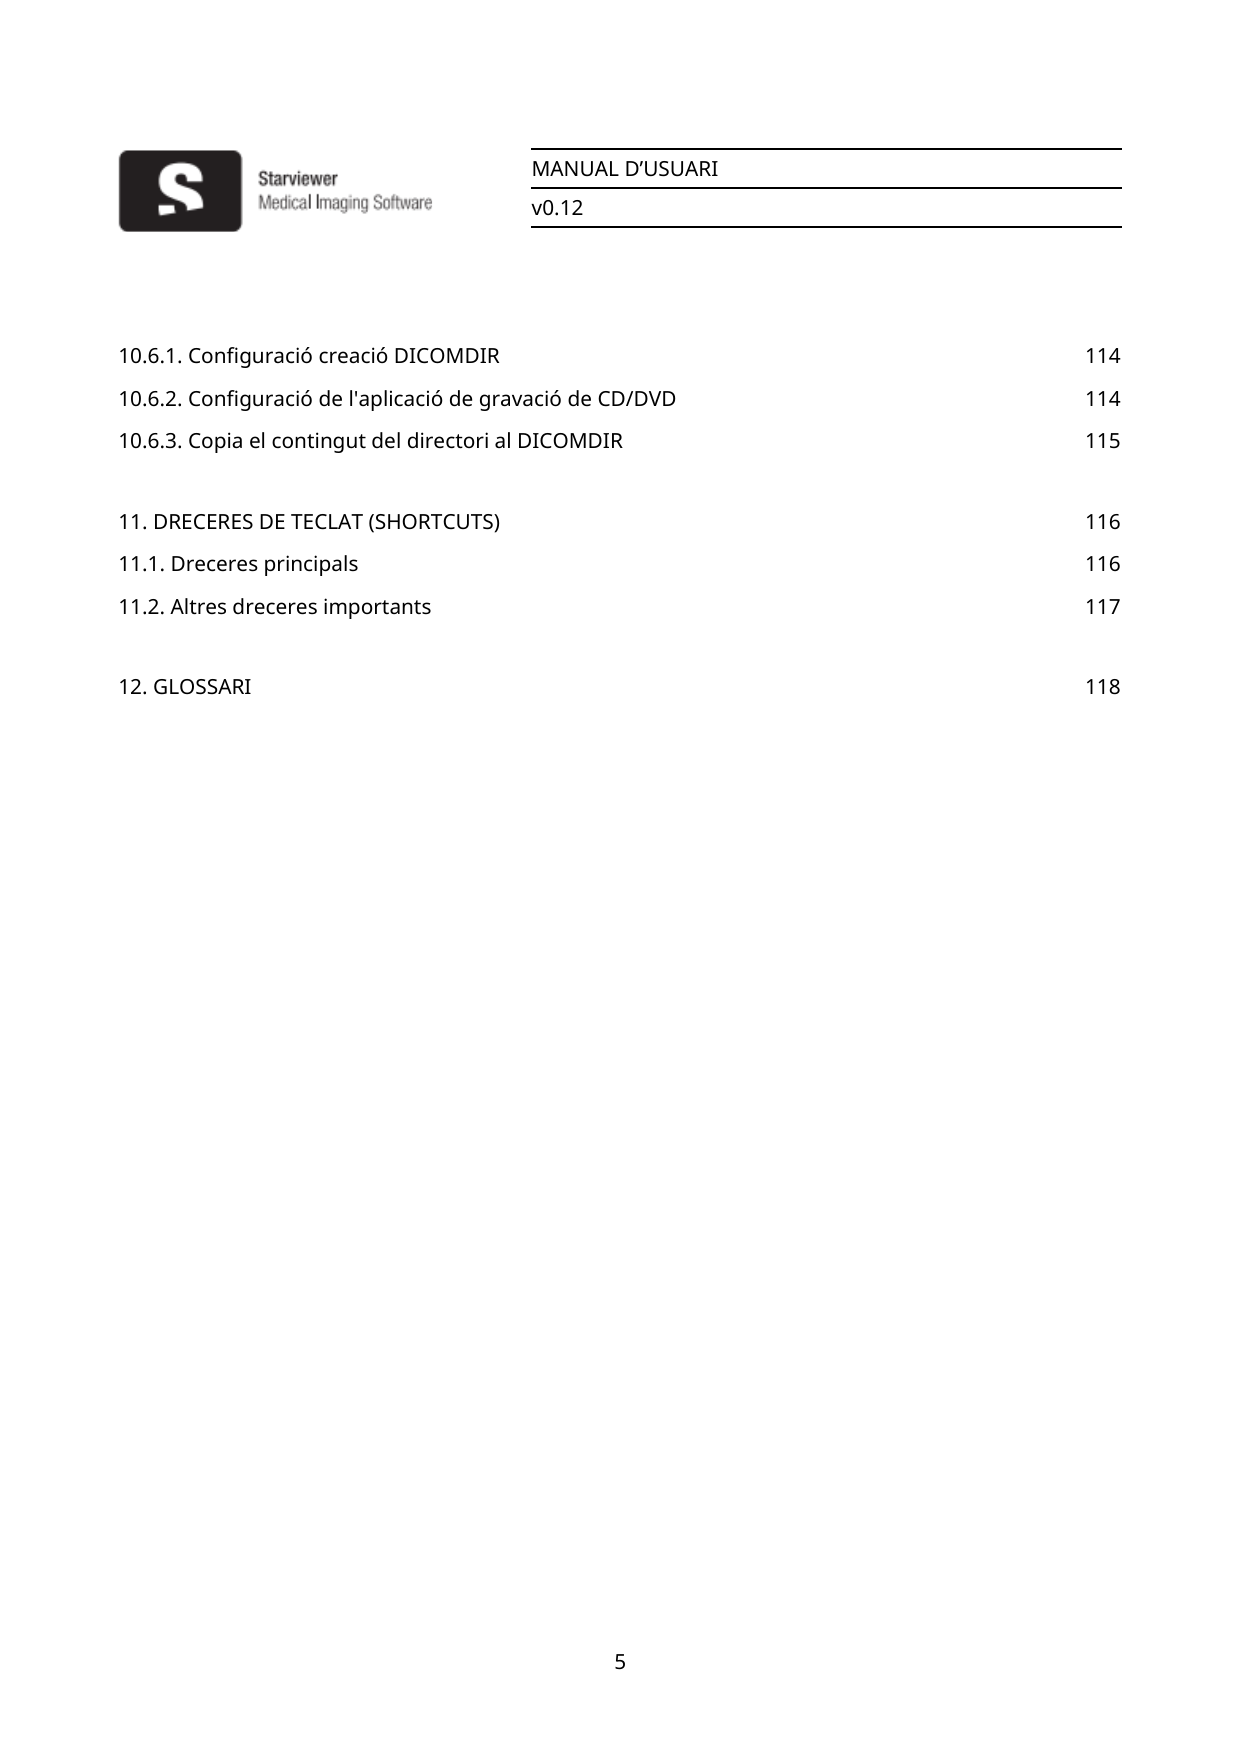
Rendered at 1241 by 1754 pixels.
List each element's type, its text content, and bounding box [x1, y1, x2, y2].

text 10.6.2. Configuració de l'aplicació de gravació de CD/DVD 114 [118, 384, 1122, 412]
text 12. Glossari 118 [118, 672, 1122, 701]
text 10.6.3. Copia el contingut del directori al DICOMDIR 115 [118, 427, 1122, 455]
text 11.1. Dreceres principals 116 [118, 549, 1122, 578]
text 11. Dreceres de teclat (SHORTCUTS) 116 [118, 507, 1122, 535]
text 11.2. Altres dreceres importants 117 [118, 592, 1122, 620]
text 10.6.1. Configuració creació DICOMDIR 114 [118, 341, 1122, 370]
